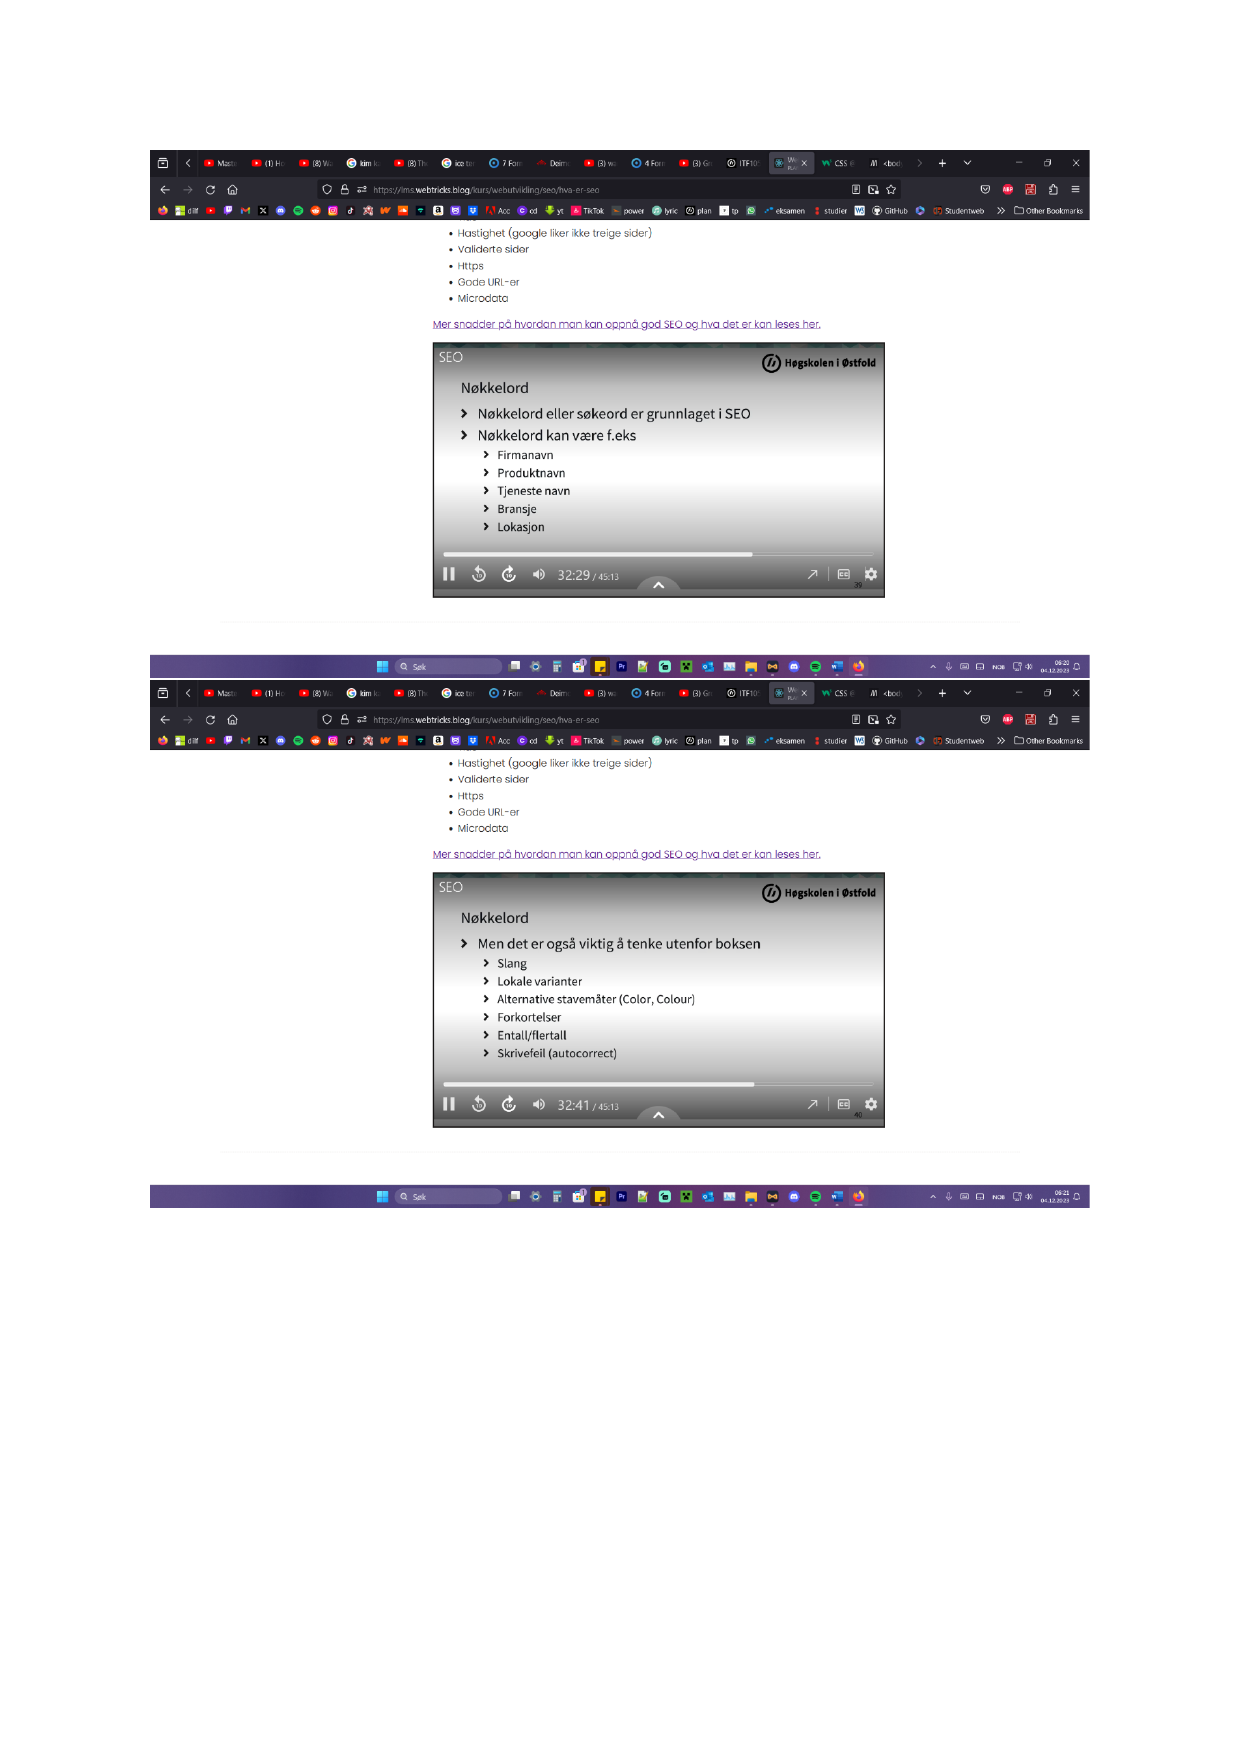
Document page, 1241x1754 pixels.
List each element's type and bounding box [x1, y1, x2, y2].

picture [150, 150, 1090, 678]
picture [150, 680, 1090, 1208]
